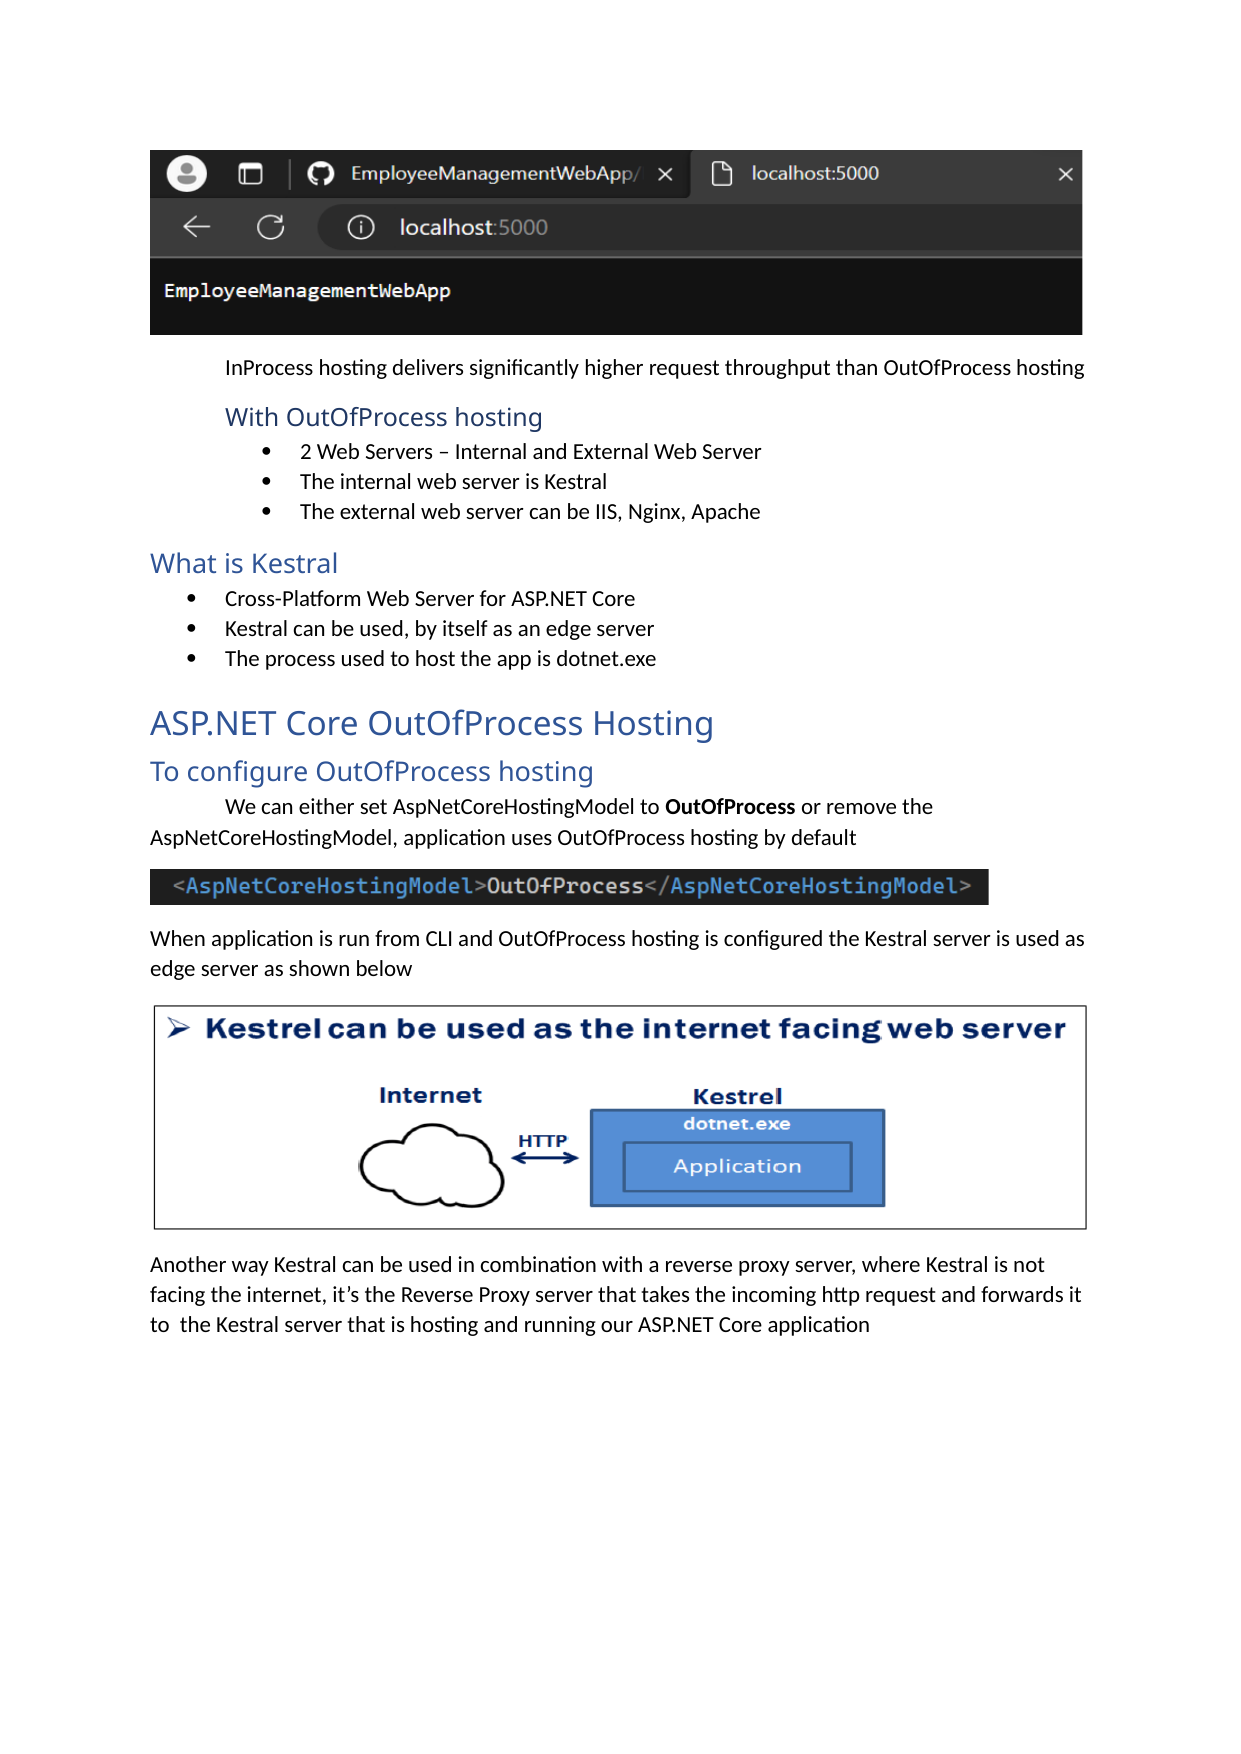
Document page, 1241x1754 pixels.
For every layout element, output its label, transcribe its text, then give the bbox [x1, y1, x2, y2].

list The process used to host the app is dotnet.exe [187, 644, 1090, 672]
list 2 Web Servers – Internal and External Web Server [262, 437, 1090, 465]
picture [150, 869, 989, 905]
list The external web server can be IIS, Nginx, Apache [262, 497, 1090, 525]
text Another way Kestral can be used in combination with a reverse proxy server, where Kestral is not facing the internet, it’s the Reverse Proxy server that takes the incoming http request and forwards it to the Kestral server that is hosting and running our ASP.NET Core application [150, 1250, 1090, 1338]
picture [150, 1001, 1091, 1232]
list Cross-Platform Web Server for ASP.NET Core [187, 584, 1090, 612]
subtitle To configure OutOfProcess hosting [150, 753, 1090, 789]
subtitle What is Kestral [150, 544, 1090, 581]
list The internal web server is Kestral [262, 467, 1090, 495]
list InProcess hosting delivers significantly higher request throughput than OutOfProcess hosting [225, 353, 1090, 381]
list Kestral can be used, by itself as an edge server [187, 614, 1090, 642]
subtitle ASP.NET Core OutOfProcess Hosting [150, 699, 1090, 745]
text When application is run from CLI and OutOfProcess hosting is configured the Kestral server is used as edge server as shown below [150, 924, 1090, 982]
subtitle With OutOfProcess hosting [150, 400, 1090, 434]
text We can either set AspNetCoreHostingModel to OutOfProcess or remove the AspNetCoreHostingModel, application uses OutOfProcess hosting by default [150, 792, 1090, 851]
picture [150, 150, 1083, 335]
